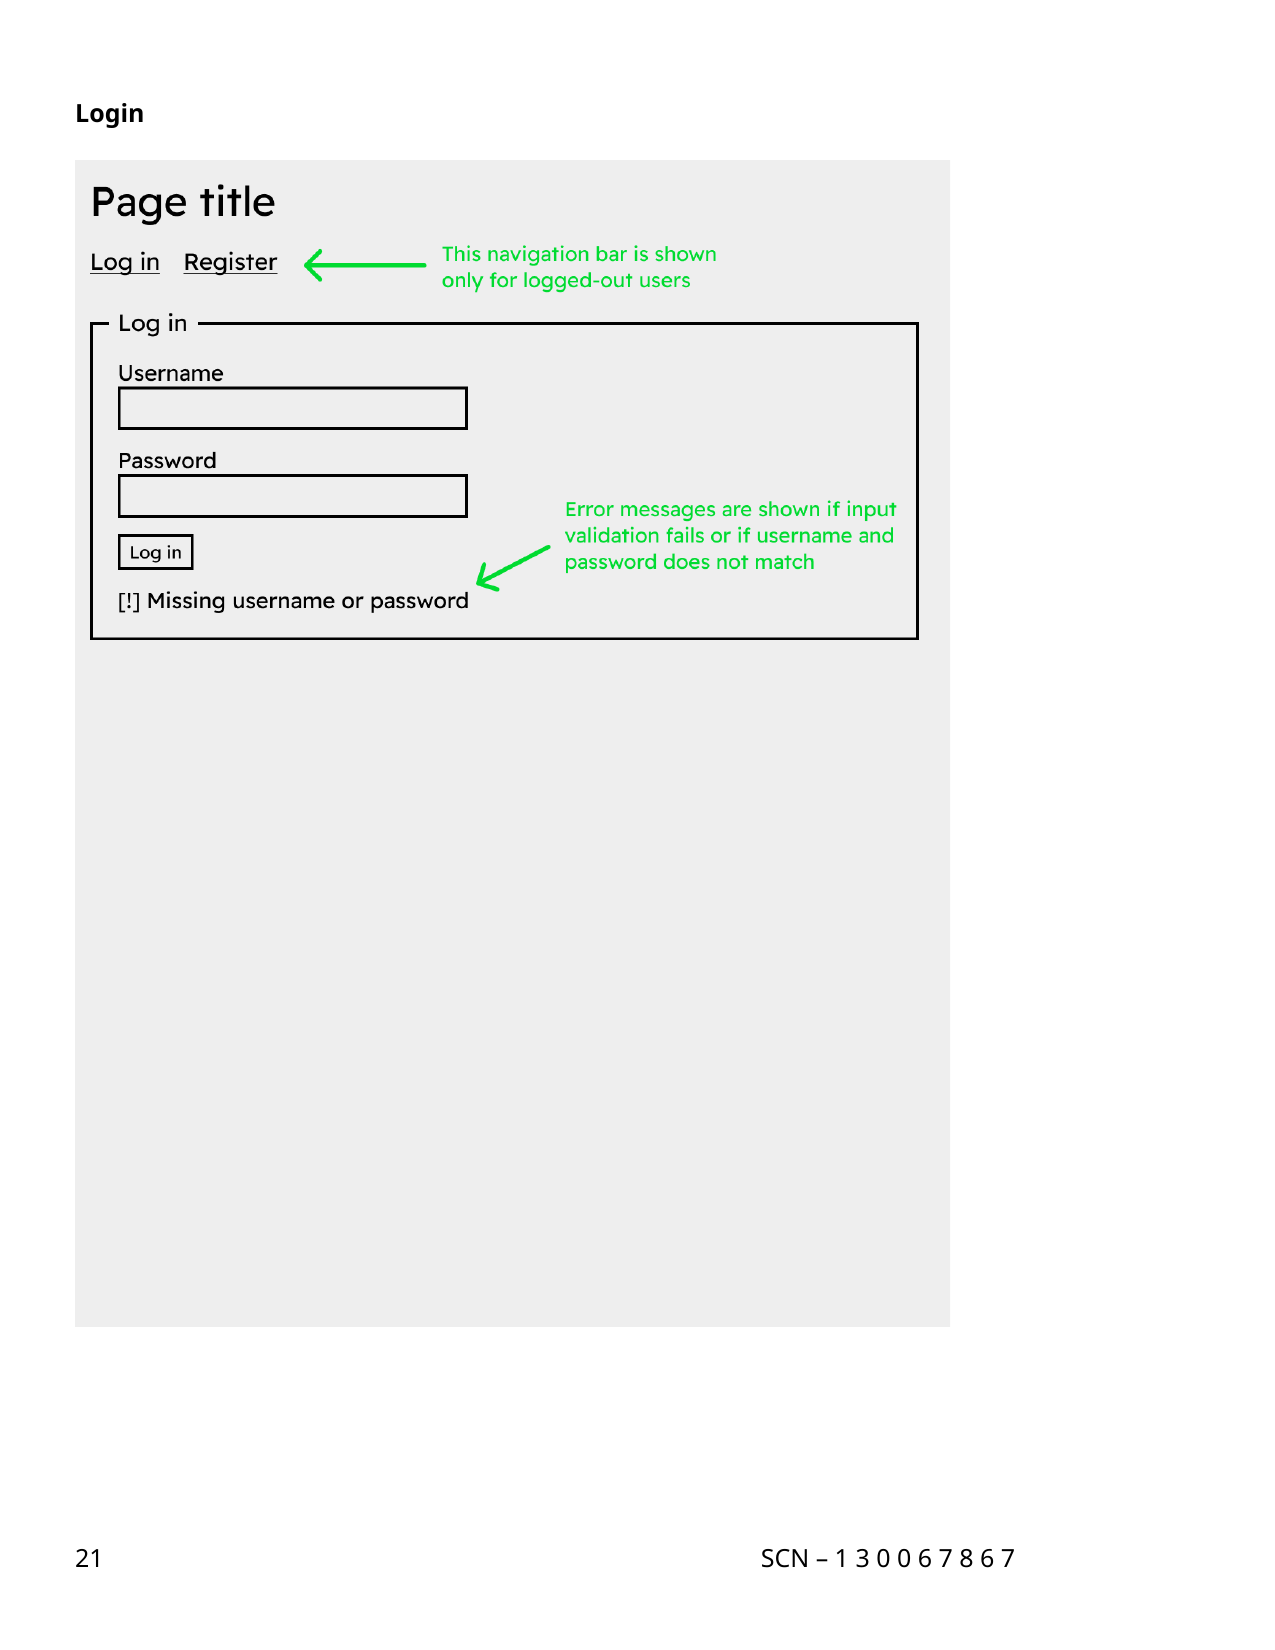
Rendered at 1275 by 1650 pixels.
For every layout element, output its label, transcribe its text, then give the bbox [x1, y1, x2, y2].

subtitle Login [75, 96, 1200, 160]
picture [75, 160, 951, 1327]
